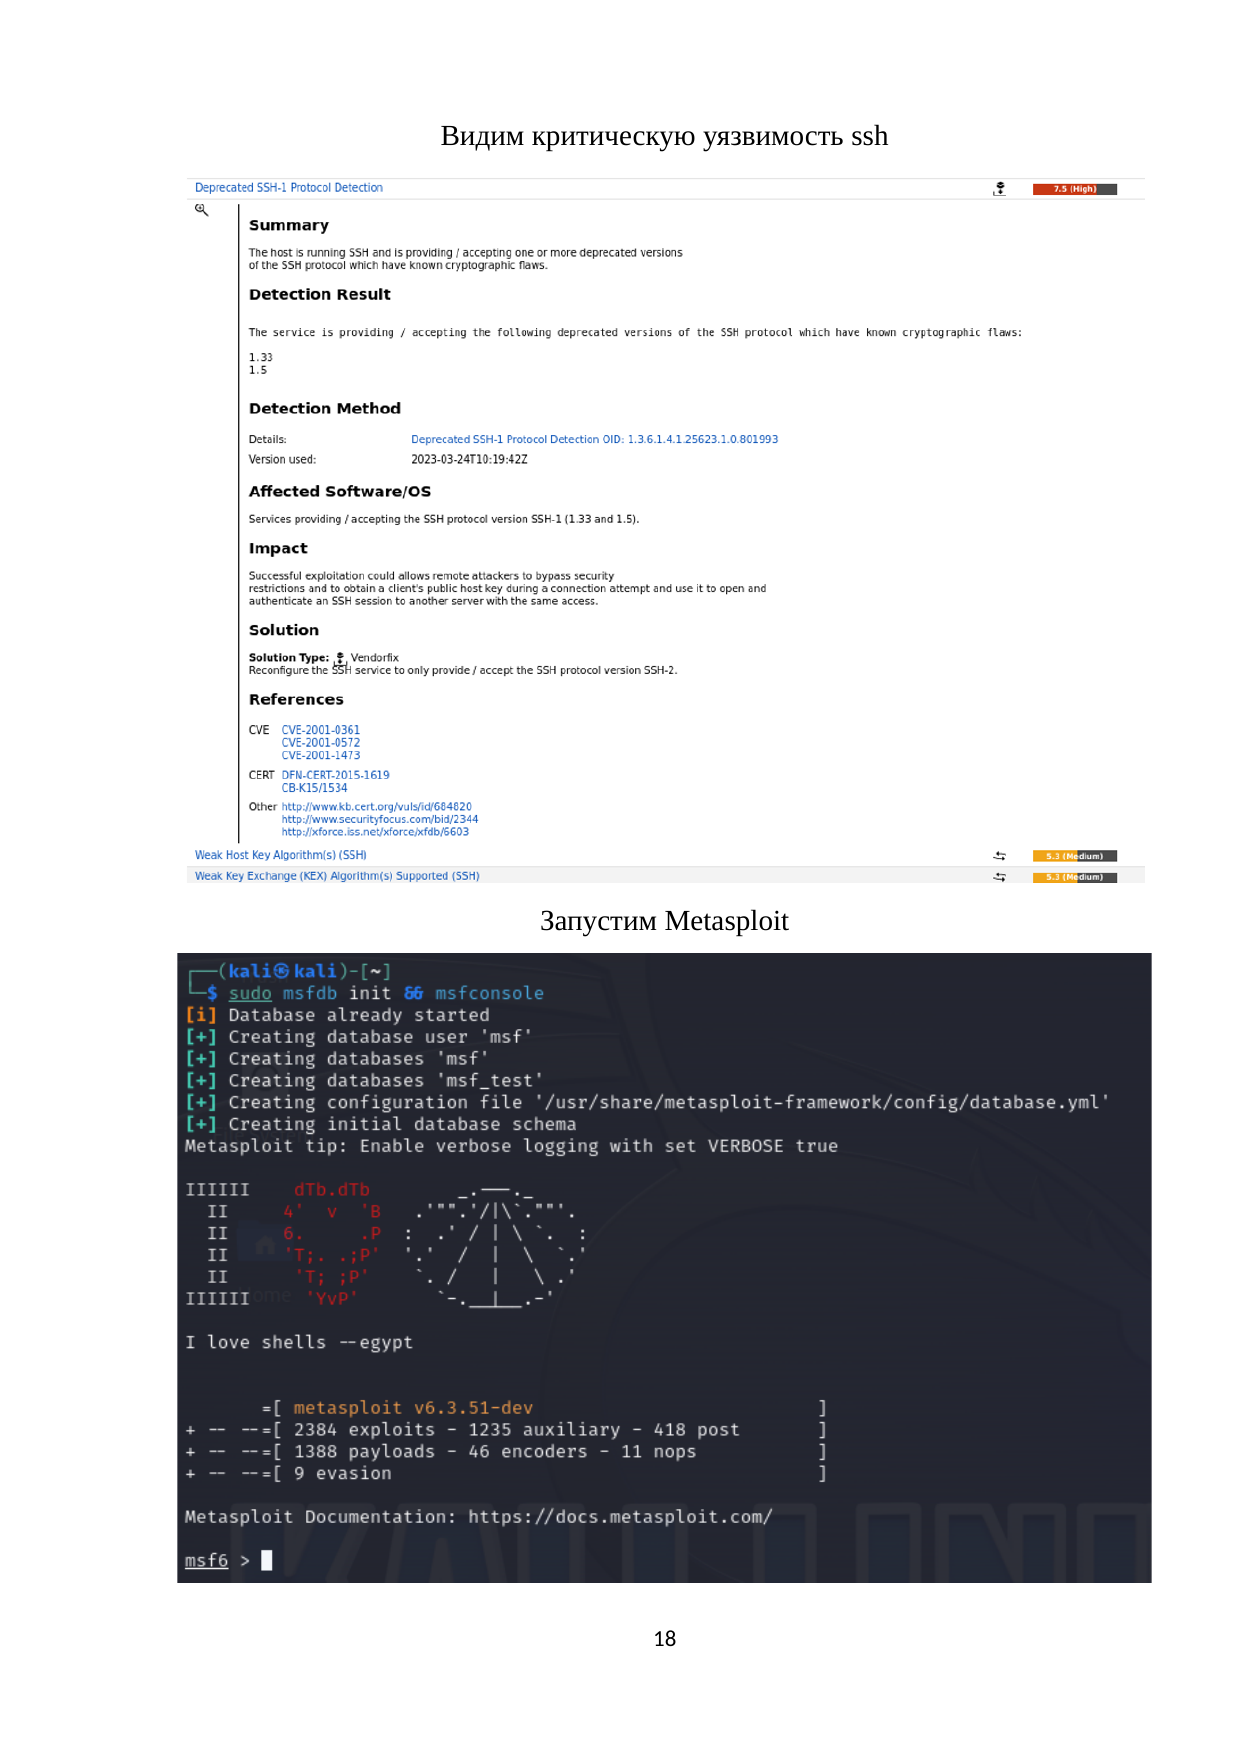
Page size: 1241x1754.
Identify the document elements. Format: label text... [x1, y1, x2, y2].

text Запустим Metasploit [177, 903, 1152, 937]
picture [177, 953, 1152, 1583]
text Видим критическую уязвимость ssh [177, 118, 1152, 152]
picture [177, 168, 1152, 887]
